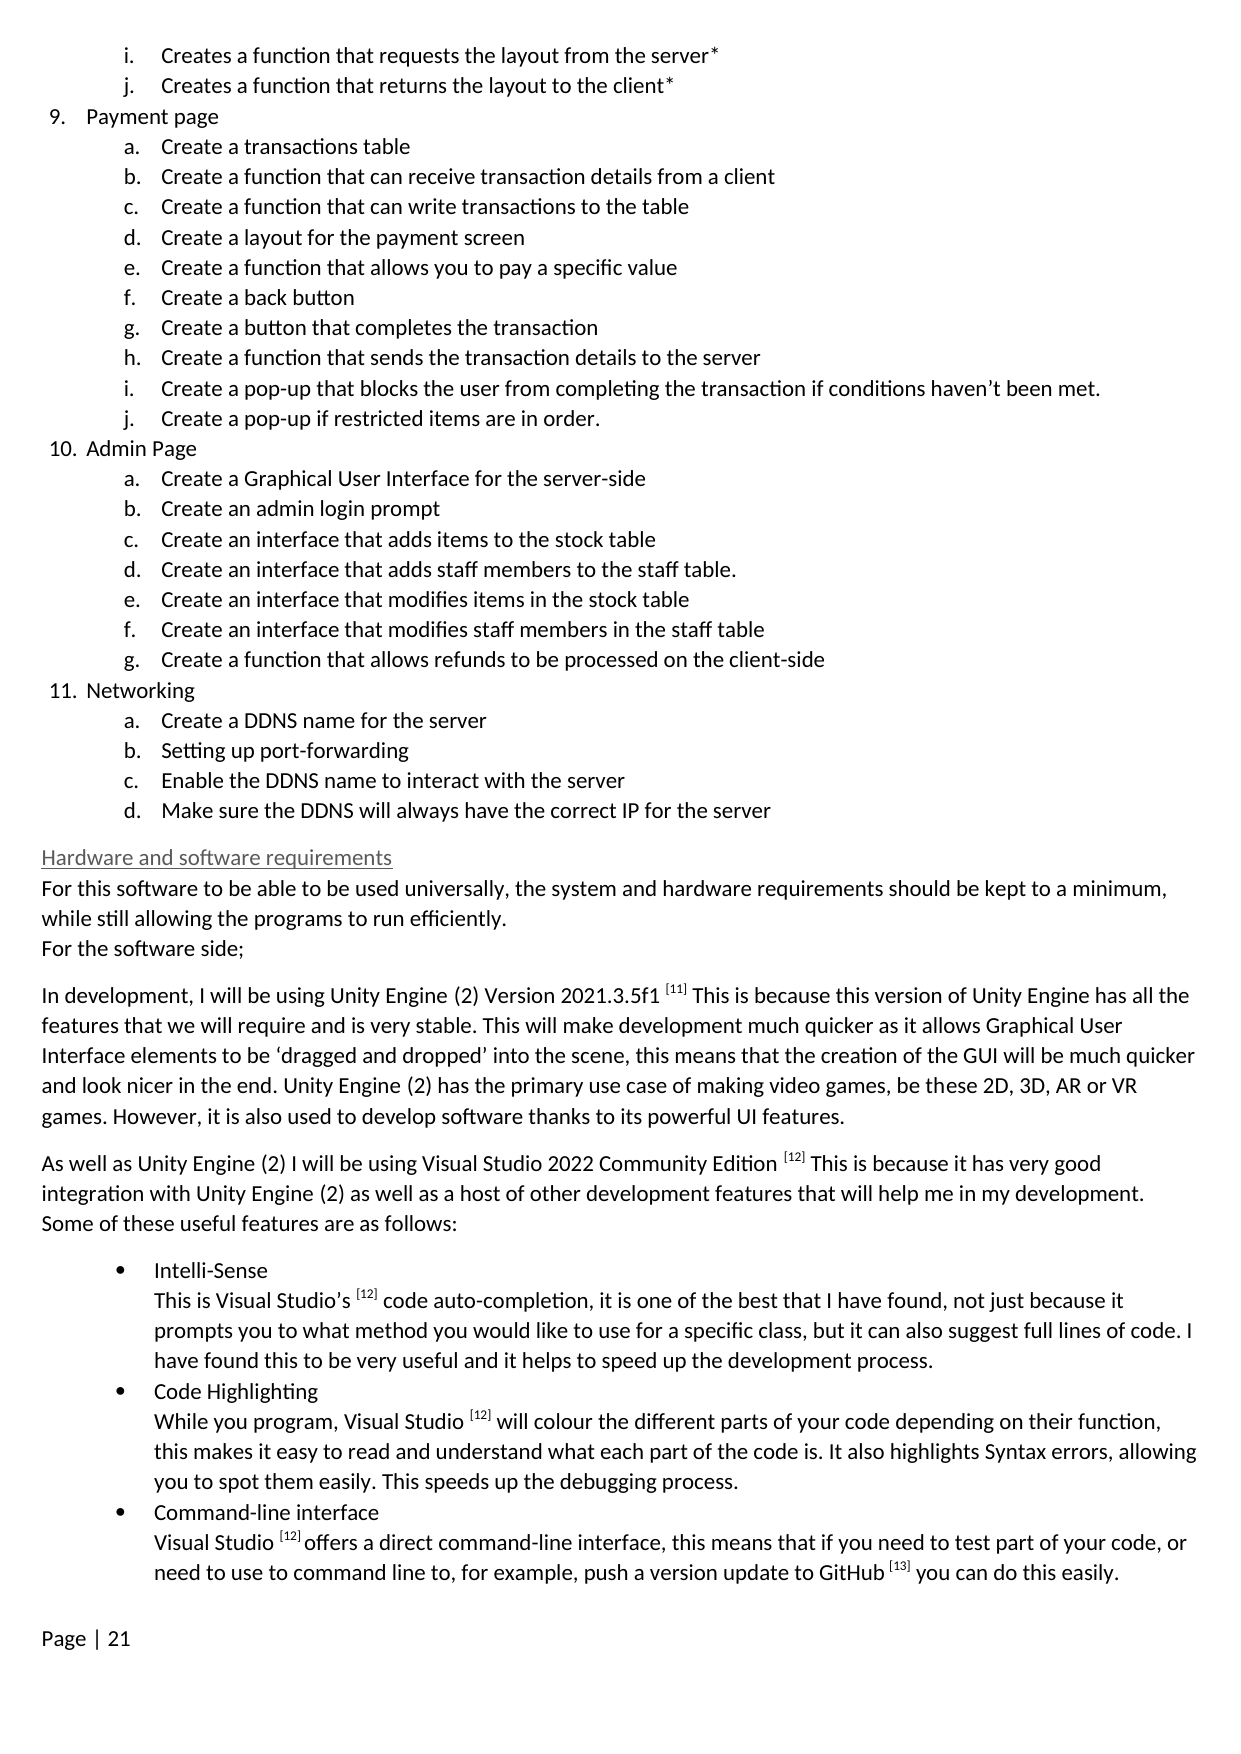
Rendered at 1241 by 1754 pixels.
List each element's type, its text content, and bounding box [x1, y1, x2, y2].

list Make sure the DDNS will always have the correct IP for the server [123, 797, 1199, 824]
list Create a pop-up that blocks the user from completing the transaction if conditions haven’t been met. [123, 374, 1199, 402]
text As well as Unity Engine I will be using Visual Studio 2022 Community Edition [12] This is because it has very good integration with Unity Engine as well as a host of other development features that will help me in my development. Some of these useful features are as follows: [41, 1149, 1199, 1237]
list Create a back button [123, 283, 1199, 311]
list Create an interface that modifies items in the stock table [123, 585, 1199, 613]
list Create an interface that modifies staff members in the staff table [123, 615, 1199, 643]
list Create an interface that adds items to the stock table [123, 525, 1199, 553]
list Creates a function that requests the layout from the server* [123, 41, 1199, 69]
list Create a function that allows refunds to be processed on the client-side [123, 646, 1199, 673]
list Creates a function that returns the layout to the client* [123, 72, 1199, 99]
list Create a button that completes the transaction [123, 313, 1199, 341]
list Command-line interface Visual Studio [12] offers a direct command-line interface, this means that if you need to test part of your code, or need to use to command line to, for example, push a version update to GitHub [13] you can do this easily. [116, 1498, 1199, 1586]
list Setting up port-forwarding [123, 736, 1199, 764]
list Code Highlighting While you program, Visual Studio [12] will colour the different parts of your code depending on their function, this makes it easy to read and understand what each part of the code is. It also highlights Syntax errors, allowing you to spot them easily. This speeds up the debugging process. [116, 1377, 1199, 1495]
list Create a function that can write transactions to the table [123, 192, 1199, 220]
list Intelli-Sense This is Visual Studio’s [12] code auto-completion, it is one of the best that I have found, not just because it prompts you to what method you would like to use for a specific class, but it can also suggest full lines of code. I have found this to be very useful and it helps to speed up the development process. [116, 1256, 1199, 1374]
list Payment page [48, 102, 1199, 130]
list Create a pop-up if restricted items are in order. [123, 404, 1199, 432]
subtitle Hardware and software requirements [41, 843, 1199, 871]
list Create a layout for the payment screen [123, 223, 1199, 251]
list Create an interface that adds staff members to the staff table. [123, 555, 1199, 583]
list Create an admin login prompt [123, 494, 1199, 522]
list Networking [48, 676, 1199, 704]
list Create a function that sends the transaction details to the server [123, 343, 1199, 371]
list Create a function that allows you to pay a specific value [123, 253, 1199, 281]
list Create a Graphical User Interface for the server-side [123, 464, 1199, 492]
list Create a function that can receive transaction details from a client [123, 162, 1199, 190]
list Create a transactions table [123, 132, 1199, 160]
text In development, I will be using Unity Engine Version 2021.3.5f1 [11] This is because this version of Unity Engine has all the features that we will require and is very stable. This will make development much quicker as it allows Graphical User Interface elements to be ‘dragged and dropped’ into the scene, this means that the creation of the GUI will be much quicker and look nicer in the end. Unity Engine has the primary use case of making video games, be these 2D, 3D, AR or VR games. However, it is also used to develop software thanks to its powerful UI features. [41, 981, 1199, 1130]
list Enable the DDNS name to interact with the server [123, 766, 1199, 794]
list Admin Page [48, 434, 1199, 462]
list Create a DDNS name for the server [123, 706, 1199, 734]
text For this software to be able to be used universally, the system and hardware requirements should be kept to a minimum, while still allowing the programs to run efficiently. For the software side; [41, 874, 1199, 962]
